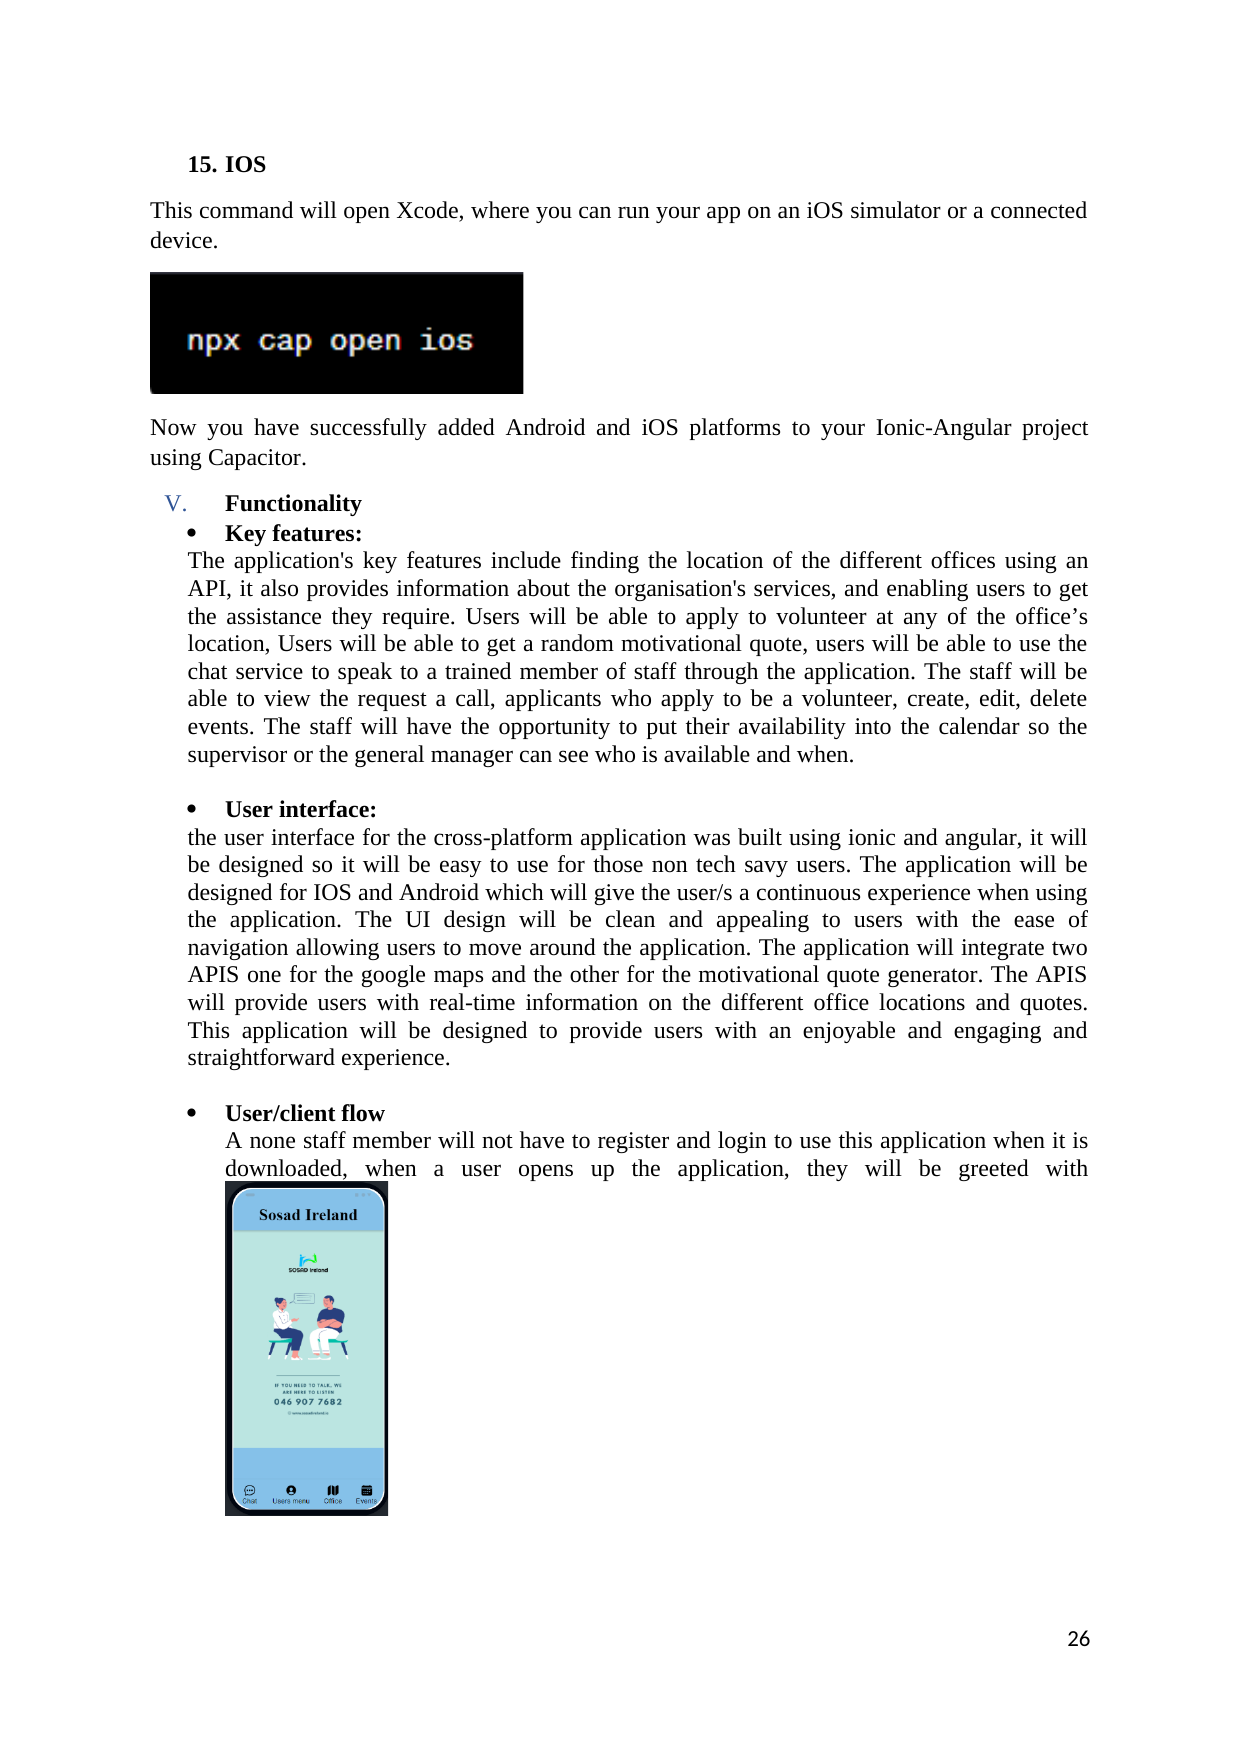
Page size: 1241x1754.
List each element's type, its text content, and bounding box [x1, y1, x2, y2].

picture [150, 272, 524, 394]
list A none staff member will not have to register and login to use this application when it is downloaded, when a user opens up the application, they will be greeted with [225, 1126, 1090, 1516]
list User interface: [187, 795, 1090, 822]
text Now you have successfully added Android and iOS platforms to your Ionic-Angular project using Capacitor. [150, 413, 1090, 470]
text the user interface for the cross-platform application was built using ionic and angular, it will be designed so it will be easy to use for those non tech savy users. The application will be designed for IOS and Android which will give the user/s a continuous experience when using the application. The UI design will be clean and appealing to users with the ease of navigation allowing users to move around the application. The application will integrate two APIS one for the google maps and the other for the motivational quote generator. The APIS will provide users with real-time information on the different office locations and quotes. This application will be designed to provide users with an enjoyable and engaging and straightforward experience. [187, 822, 1090, 1071]
list IOS [187, 150, 1090, 178]
text The application's key features include finding the location of the different offices using an API, it also provides information about the organisation's services, and enabling users to get the assistance they require. Users will be able to apply to volunteer at any of the office’s location, Users will be able to get a random motivational quote, users will be able to use the chat service to speak to a trained member of staff through the application. The staff will be able to view the request a call, applicants who apply to be a volunteer, create, edit, delete events. The staff will have the opportunity to put their availability into the calendar so the supervisor or the general manager can see who is available and when. [187, 546, 1090, 767]
list Key features: [187, 519, 1090, 546]
subtitle Functionality [187, 489, 1090, 517]
picture [225, 1181, 389, 1516]
text This command will open Xcode, where you can run your app on an iOS simulator or a connected device. [150, 196, 1090, 254]
list User/client flow [187, 1098, 1090, 1126]
